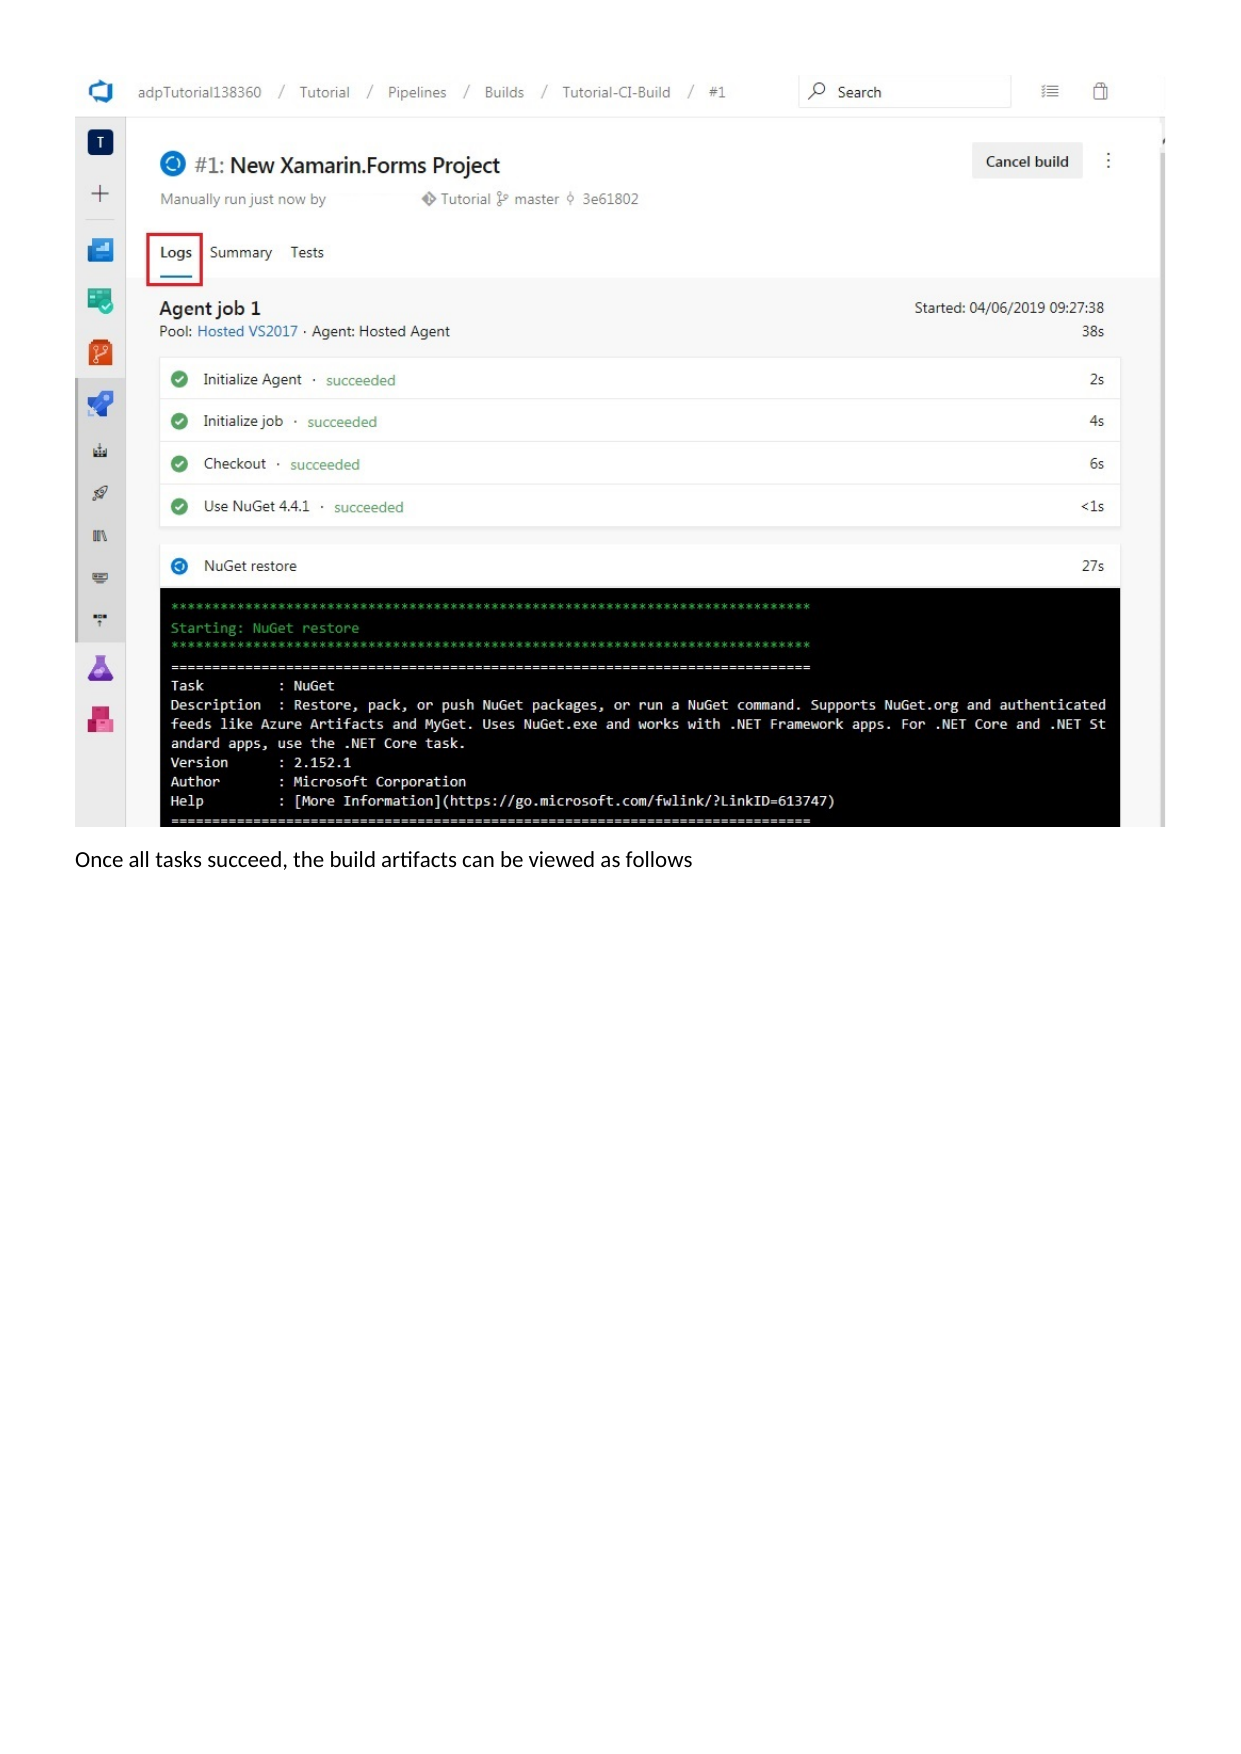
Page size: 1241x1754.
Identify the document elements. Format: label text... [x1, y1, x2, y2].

picture [75, 75, 1166, 827]
text Once all tasks succeed, the build artifacts can be viewed as follows [75, 846, 1165, 873]
